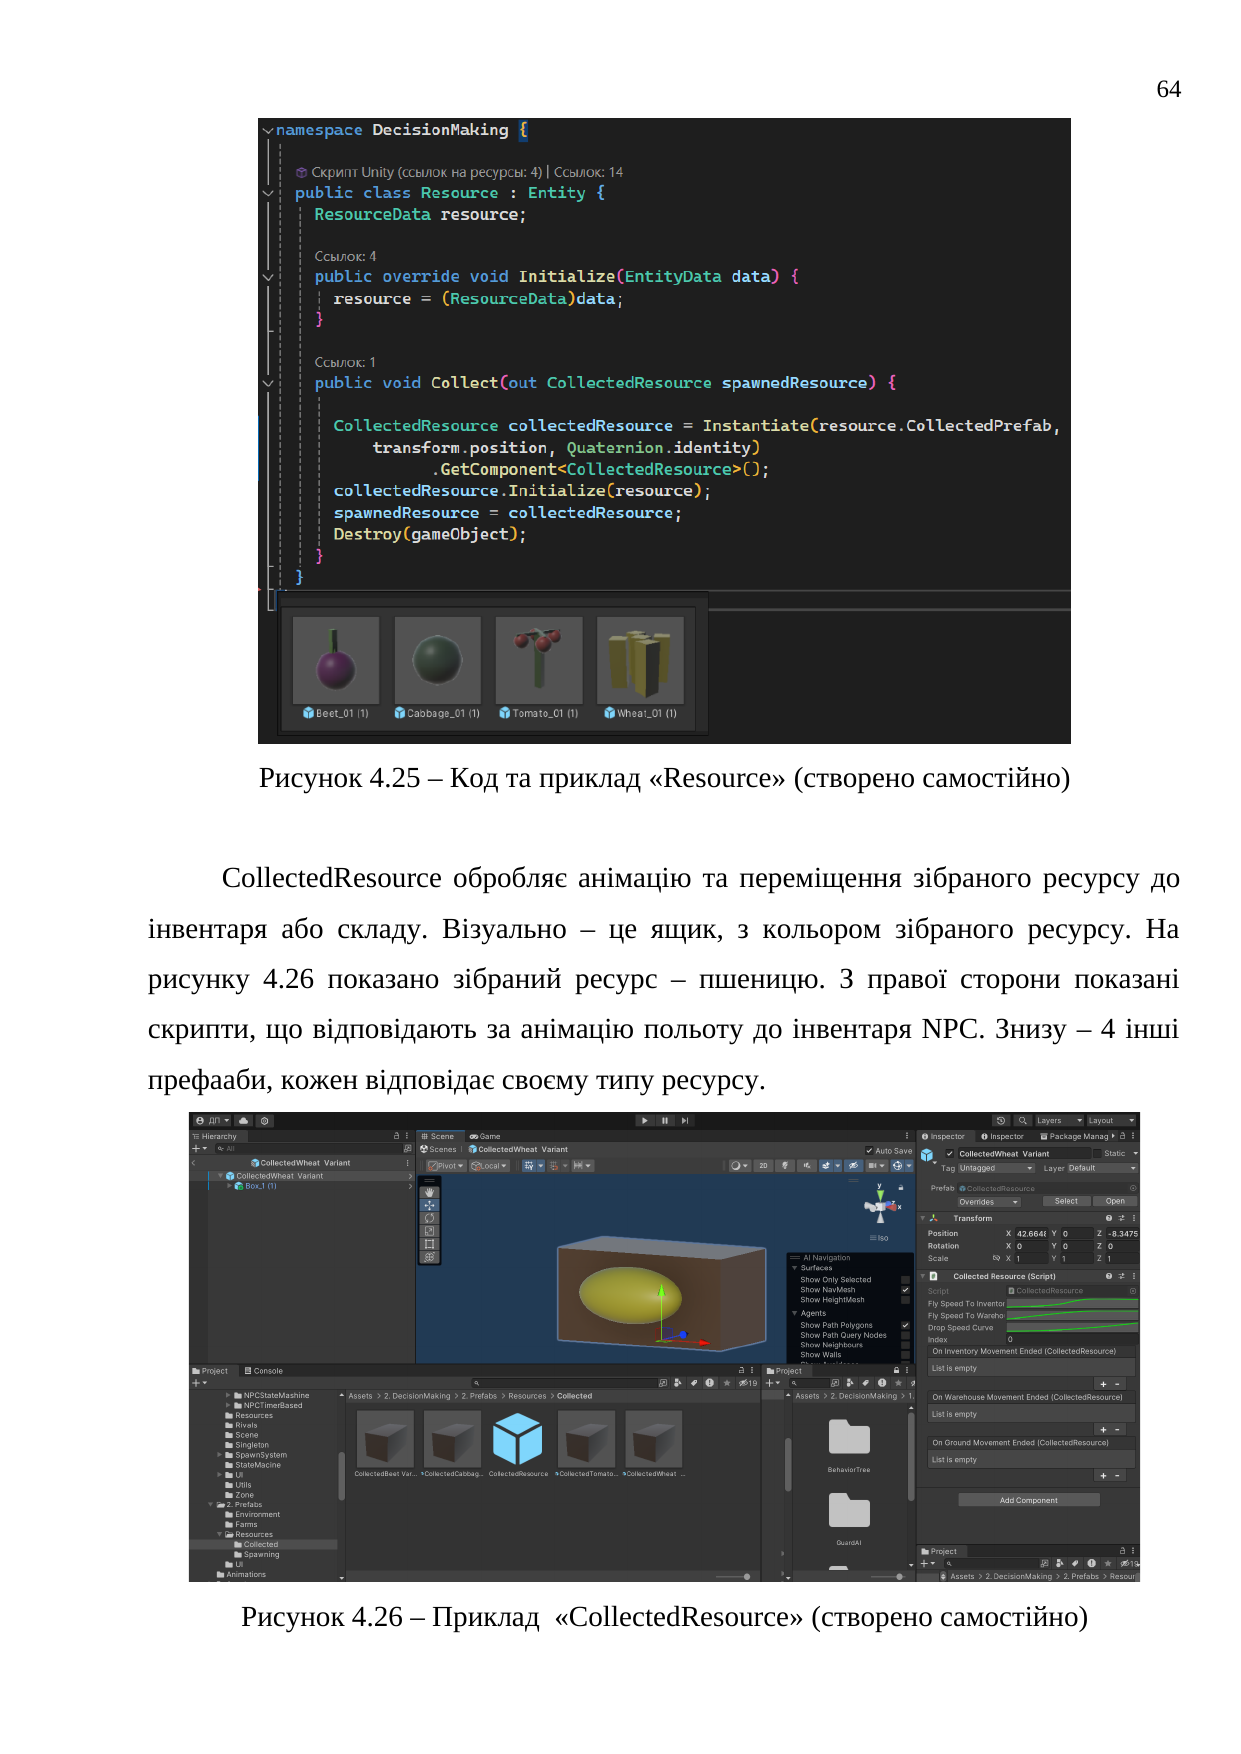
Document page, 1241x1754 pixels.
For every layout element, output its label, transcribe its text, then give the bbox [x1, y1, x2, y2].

text CollectedResource обробляє анімацію та переміщення зібраного ресурсу до інвентаря або складу. Візуально – це ящик, з кольором зібраного ресурсу. На рисунку 4.26 показано зібраний ресурс – пшеницю. З правої сторони показані скрипти, що відповідають за анімацію польоту до інвентаря NPC. Знизу – 4 інші префааби, кожен відповідає своєму типу ресурсу. [148, 861, 1181, 1095]
text Рисунок 4.26 – Приклад «CollectedResource» (створено самостійно) [148, 1599, 1181, 1632]
picture [258, 118, 1071, 744]
picture [188, 1112, 1141, 1582]
text Рисунок 4.25 – Код та приклад «Resource» (створено самостійно) [148, 760, 1181, 793]
